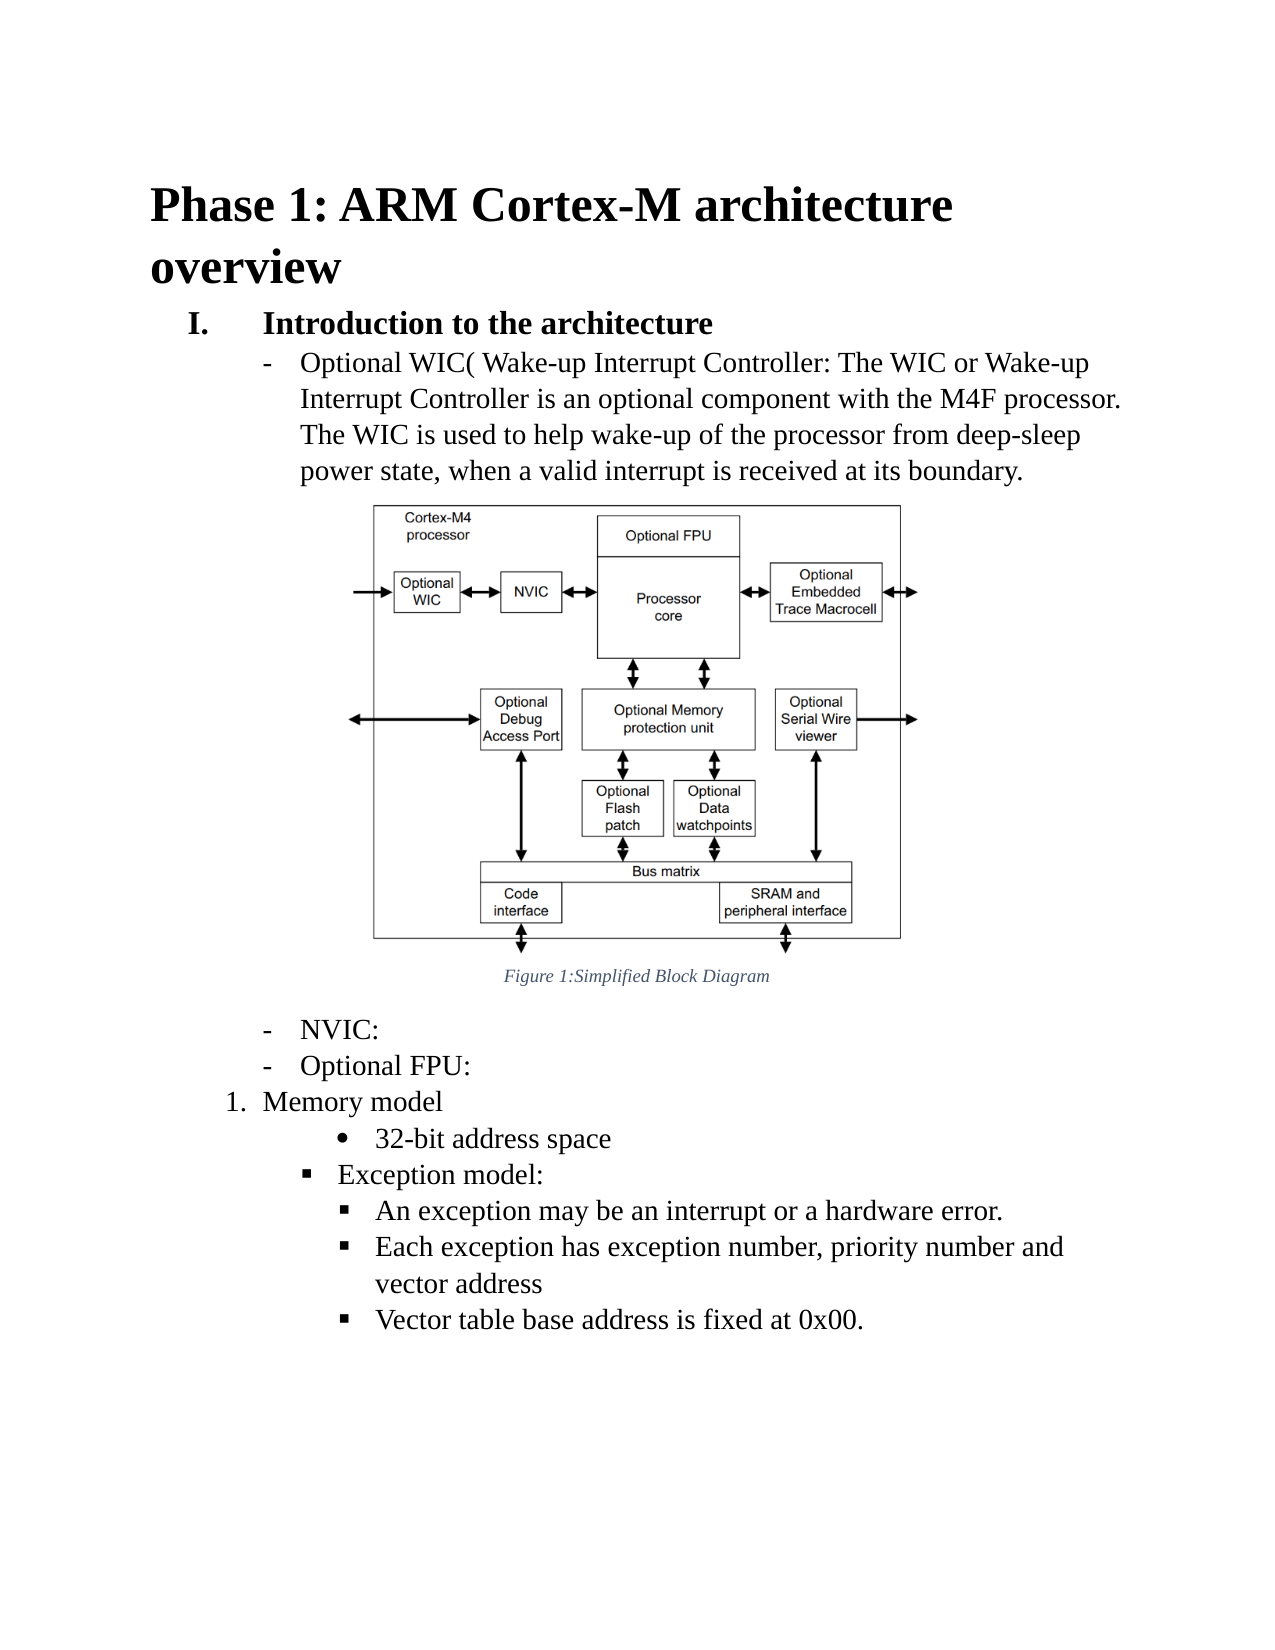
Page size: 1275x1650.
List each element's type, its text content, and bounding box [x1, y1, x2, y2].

list 32-bit address space [337, 1121, 1125, 1154]
subtitle Introduction to the architecture [187, 303, 1125, 342]
list Each exception has exception number, priority number and vector address [337, 1229, 1125, 1299]
picture [346, 501, 929, 956]
list Memory model [225, 1084, 1125, 1118]
list Exception model: [300, 1157, 1125, 1191]
list Optional WIC( Wake-up Interrupt Controller: The WIC or Wake-up Interrupt Controller is an optional component with the M4F processor. The WIC is used to help wake-up of the processor from deep-sleep power state, when a valid interrupt is received at its boundary. [262, 345, 1125, 487]
subtitle Phase 1: ARM Cortex-M architecture overview [150, 175, 1125, 294]
list Vector table base address is fixed at 0x00. [337, 1302, 1125, 1336]
list Optional FPU: [262, 1048, 1125, 1082]
list An exception may be an interrupt or a hardware error. [337, 1193, 1125, 1227]
